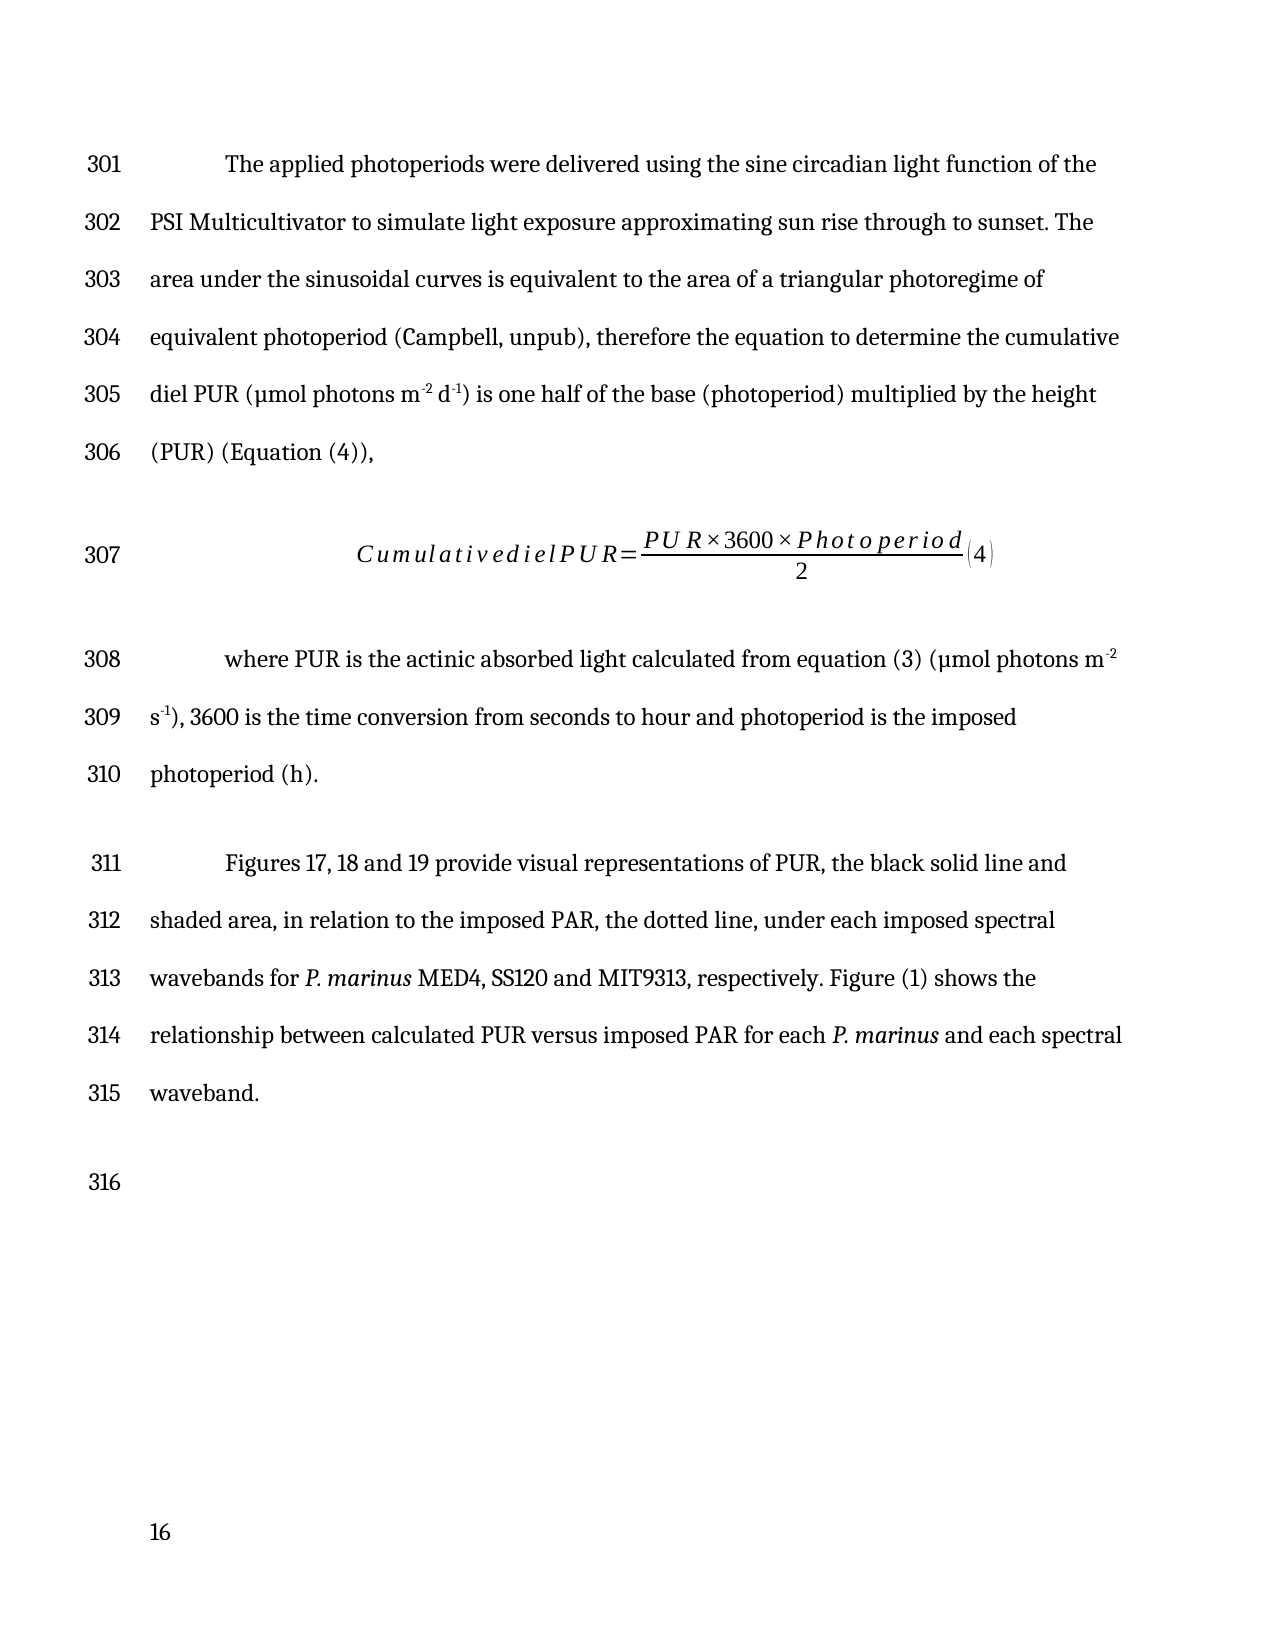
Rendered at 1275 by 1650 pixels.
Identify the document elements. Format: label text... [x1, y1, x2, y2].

text The applied photoperiods were delivered using the sine circadian light function of the PSI Multicultivator to simulate light exposure approximating sun rise through to sunset. The area under the sinusoidal curves is equivalent to the area of a triangular photoregime of equivalent photoperiod (Campbell, unpub), therefore the equation to determine the cumulative diel PUR (µmol photons m-2 d-1) is one half of the base (photoperiod) multiplied by the height (PUR) (Equation (4)), [150, 150, 1125, 466]
text Figures 17, 18 and 19 provide visual representations of PUR, the black solid line and shaded area, in relation to the imposed PAR, the dotted line, under each imposed spectral wavebands for P. marinus MED4, SS120 and MIT9313, respectively. Figure (1) shows the relationship between calculated PUR versus imposed PAR for each P. marinus and each spectral waveband. [150, 849, 1125, 1108]
text where PUR is the actinic absorbed light calculated from equation (3) (µmol photons m-2 s-1), 3600 is the time conversion from seconds to hour and photoperiod is the imposed photoperiod (h). [150, 645, 1125, 789]
